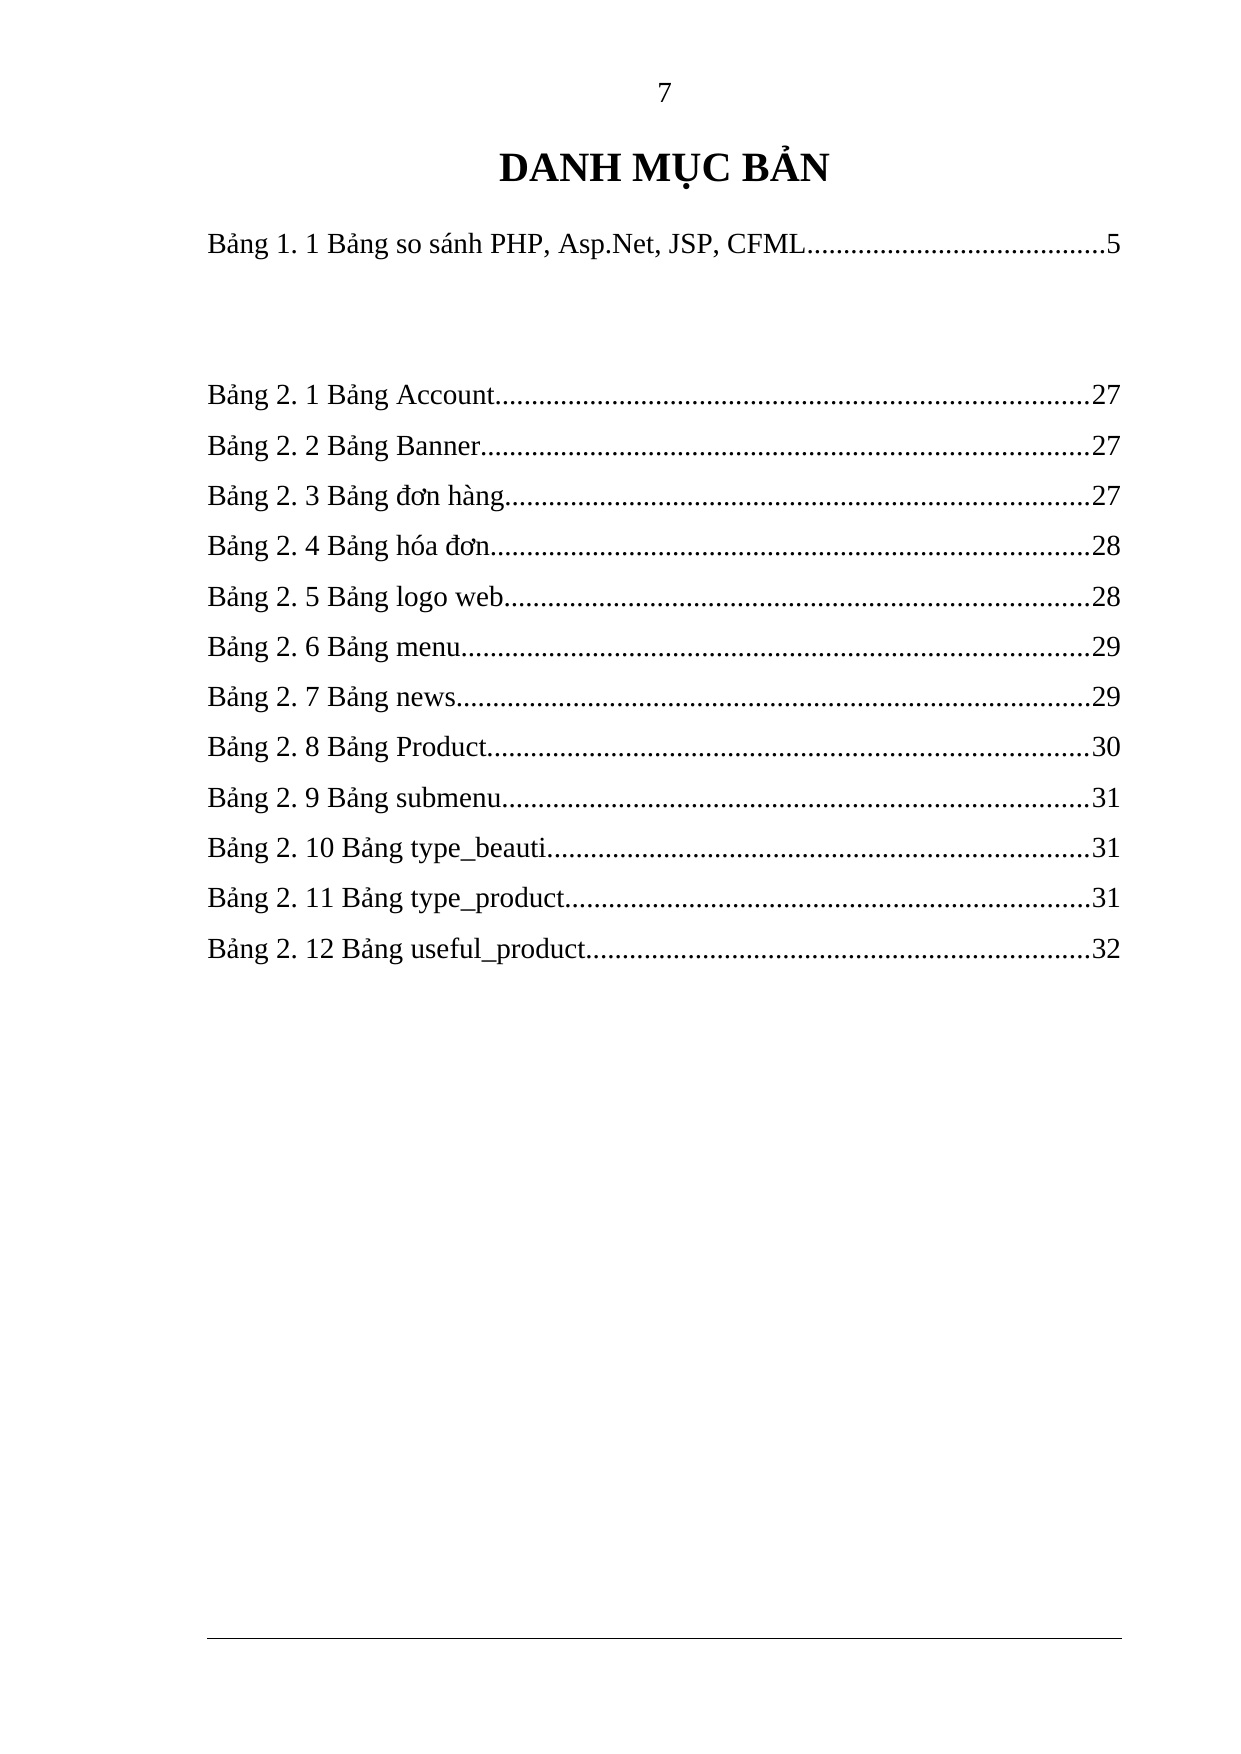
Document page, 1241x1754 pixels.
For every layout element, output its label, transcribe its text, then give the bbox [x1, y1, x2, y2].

text Bảng 2. 6 Bảng menu 29 [207, 629, 1122, 662]
text Bảng 2. 1 Bảng Account 27 [207, 377, 1122, 411]
text Bảng 2. 2 Bảng Banner 27 [207, 428, 1122, 461]
text Bảng 2. 11 Bảng type_product 31 [207, 881, 1122, 914]
text DANH MỤC BẢN [207, 142, 1122, 190]
text Bảng 1. 1 Bảng so sánh PHP, Asp.Net, JSP, CFML 5 [207, 226, 1122, 260]
text Bảng 2. 3 Bảng đơn hàng 27 [207, 478, 1122, 512]
text Bảng 2. 10 Bảng type_beauti 31 [207, 830, 1122, 864]
text Bảng 2. 4 Bảng hóa đơn 28 [207, 528, 1122, 562]
text Bảng 2. 5 Bảng logo web 28 [207, 579, 1122, 612]
text Bảng 2. 9 Bảng submenu 31 [207, 780, 1122, 813]
text Bảng 2. 12 Bảng useful_product 32 [207, 931, 1122, 964]
text Bảng 2. 7 Bảng news 29 [207, 679, 1122, 713]
text Bảng 2. 8 Bảng Product 30 [207, 729, 1122, 763]
